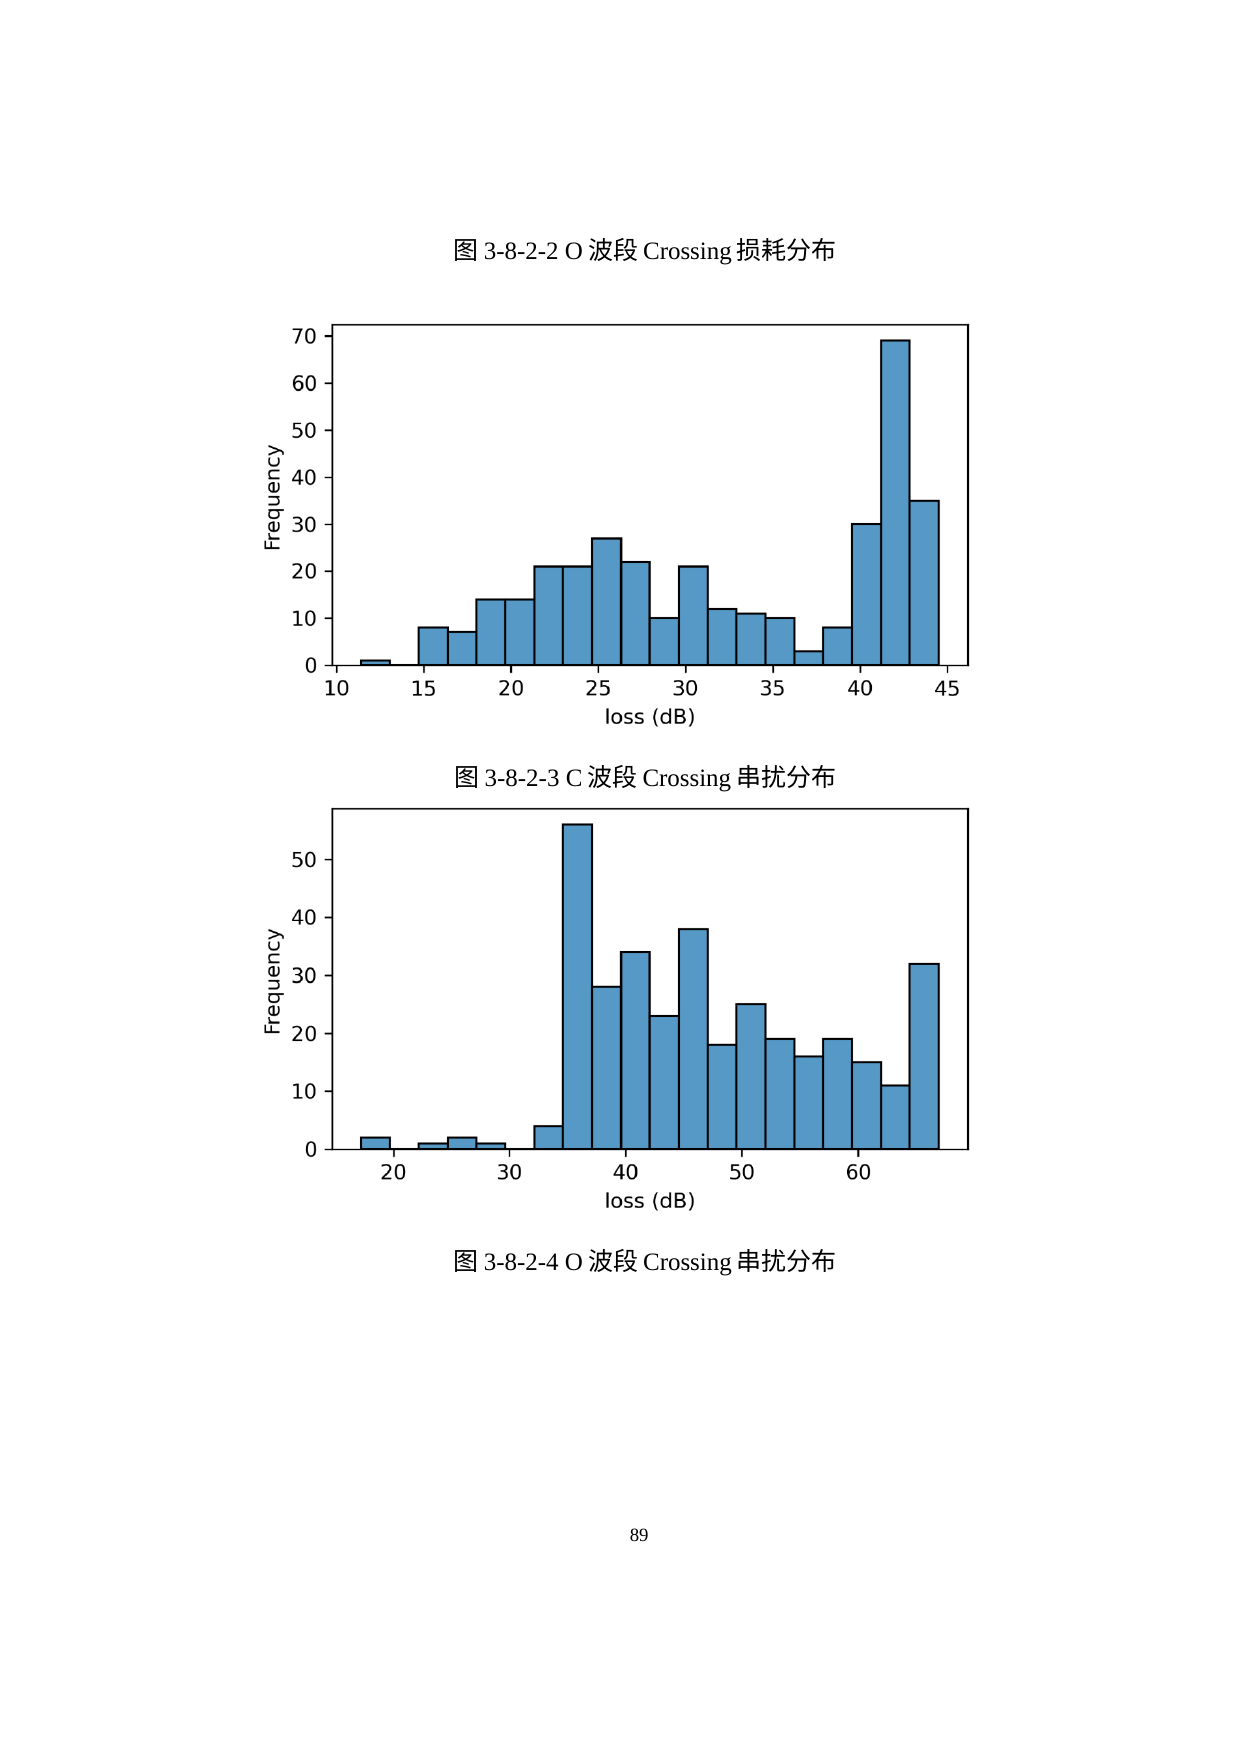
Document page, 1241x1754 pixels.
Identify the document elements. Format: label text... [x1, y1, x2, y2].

text 图3-8-2-2 O波段Crossing损耗分布 [198, 230, 1092, 267]
text 图3-8-2-4 O波段Crossing串扰分布 [198, 1241, 1092, 1278]
picture [247, 793, 982, 1227]
picture [247, 309, 982, 743]
text 图3-8-2-3 C波段Crossing串扰分布 [198, 757, 1092, 794]
